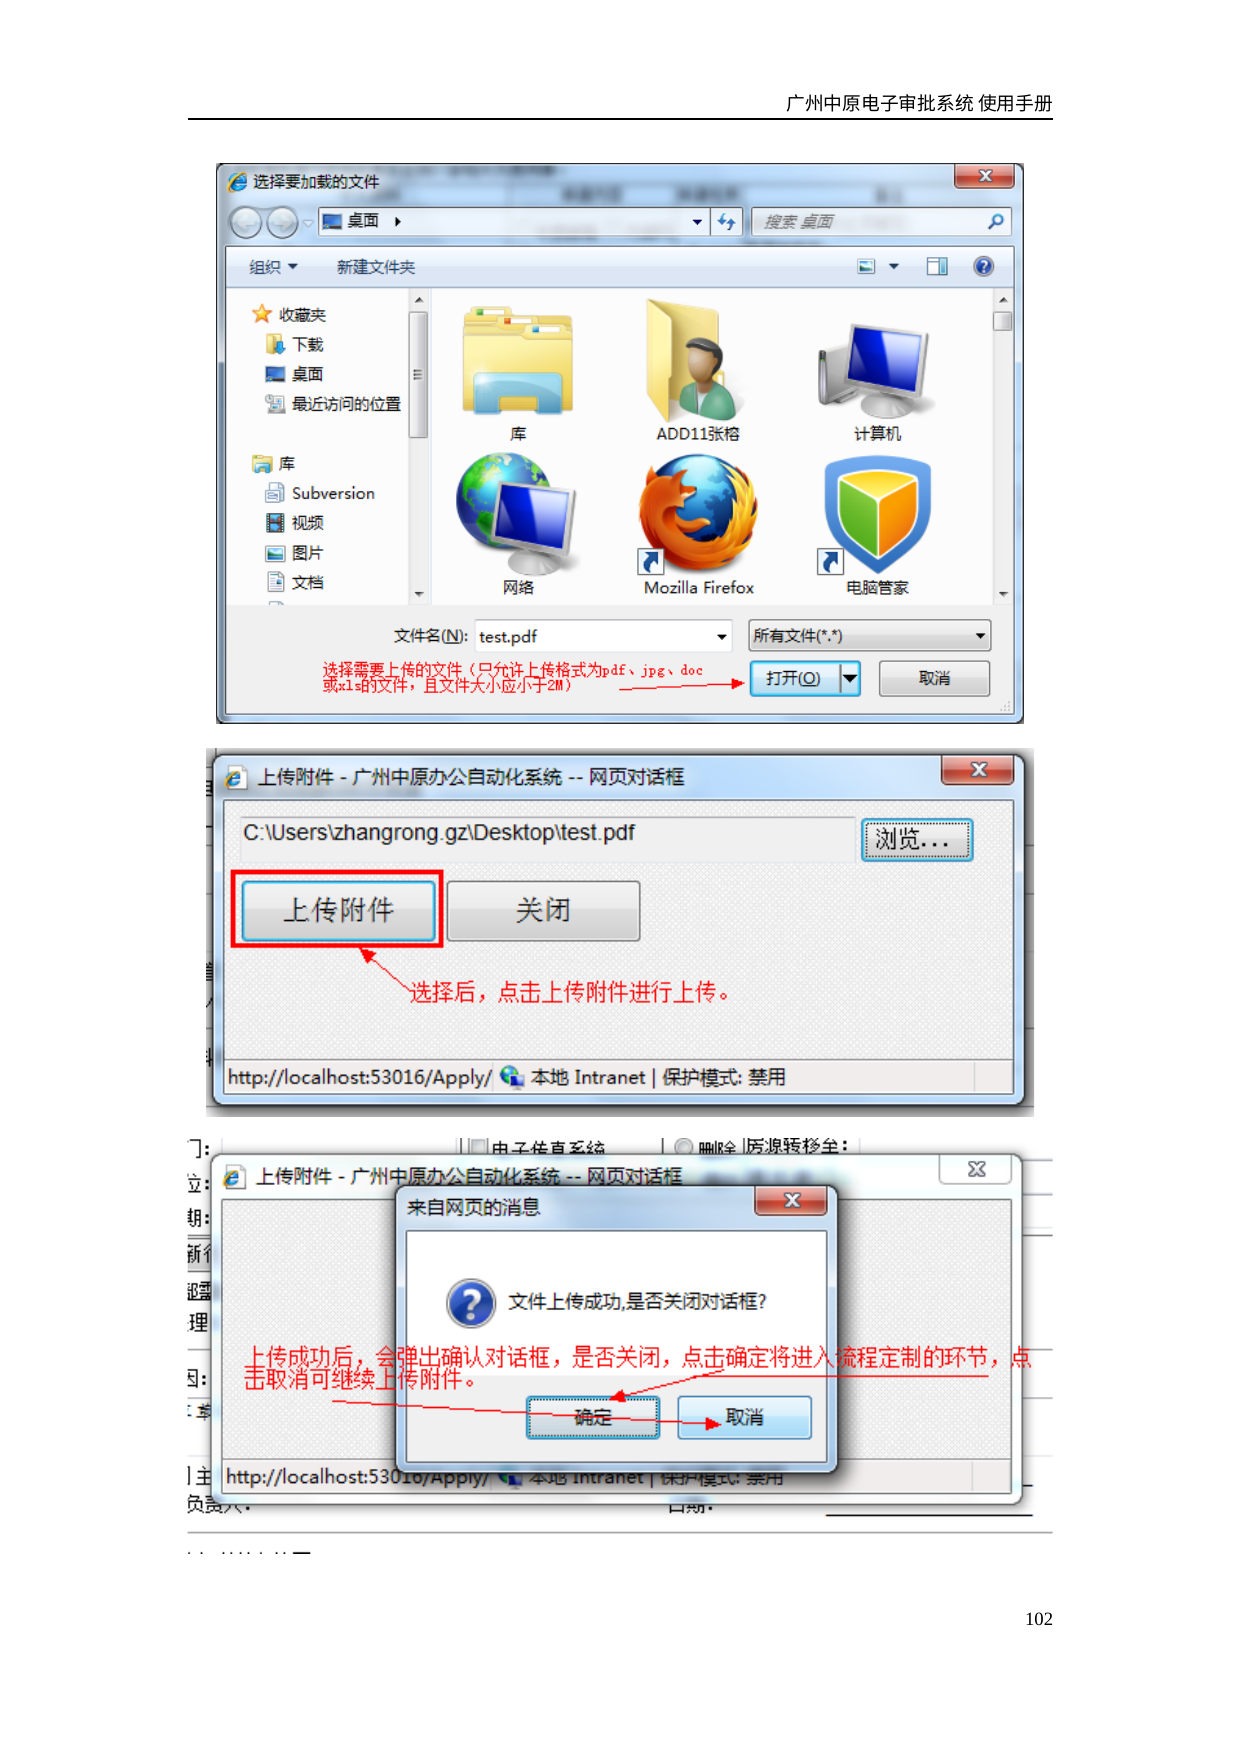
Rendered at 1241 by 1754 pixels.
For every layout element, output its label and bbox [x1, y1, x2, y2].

picture [206, 748, 1035, 1117]
picture [187, 1138, 1053, 1554]
picture [216, 163, 1024, 724]
